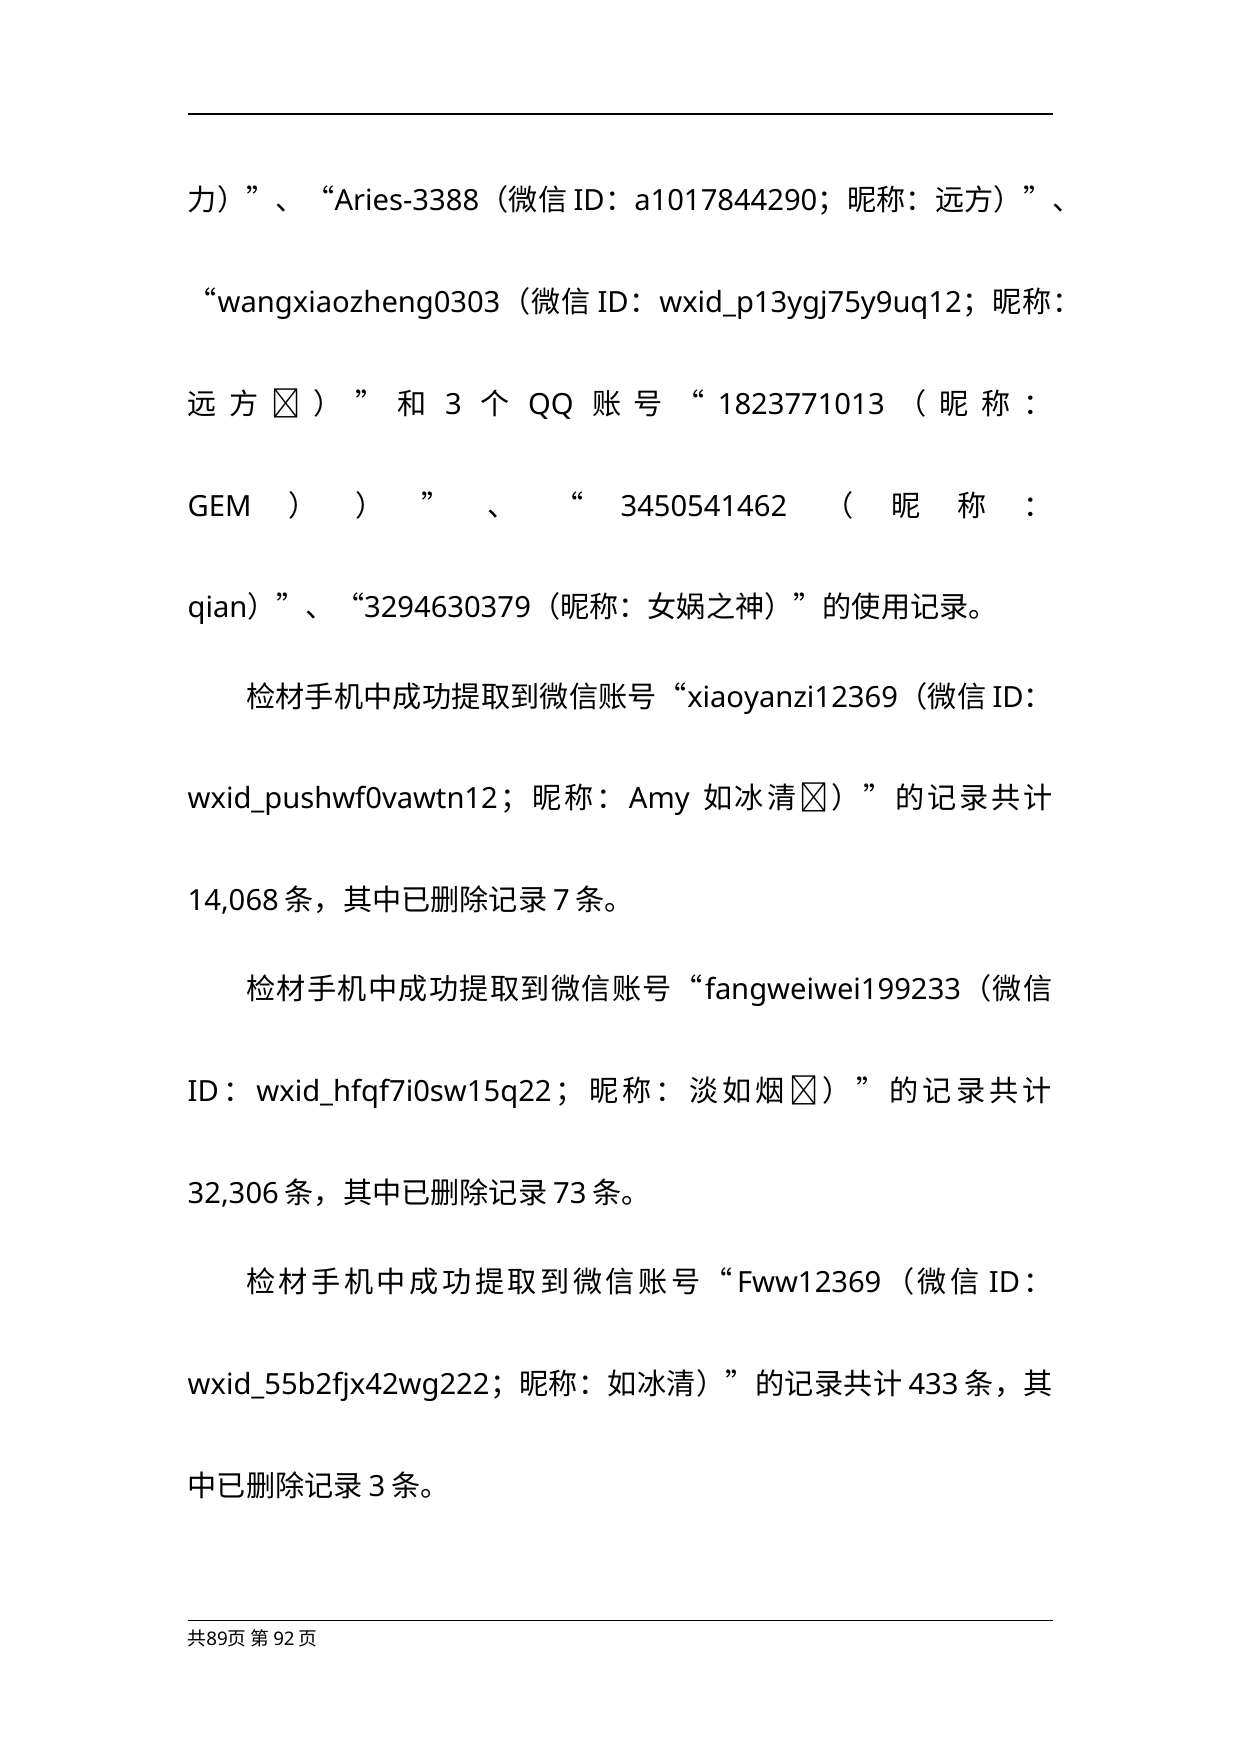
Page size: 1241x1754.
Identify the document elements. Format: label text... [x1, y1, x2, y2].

text 检材手机中成功提取到微信账号“Fww12369（微信ID：wxid_55b2fjx42wg222；昵称：如冰清）”的记录共计433条，其中已删除记录3条。 [187, 1246, 1053, 1518]
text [187, 164, 1053, 639]
text 检材手机中成功提取到微信账号“xiaoyanzi12369（微信ID：wxid_pushwf0vawtn12；昵称：Amy 如冰清🍂）”的记录共计14,068条，其中已删除记录7条。 [187, 660, 1053, 932]
text 检材手机中成功提取到微信账号“fangweiwei199233（微信ID：wxid_hfqf7i0sw15q22；昵称：淡如烟🍀）”的记录共计32,306条，其中已删除记录73条。 [187, 953, 1053, 1225]
